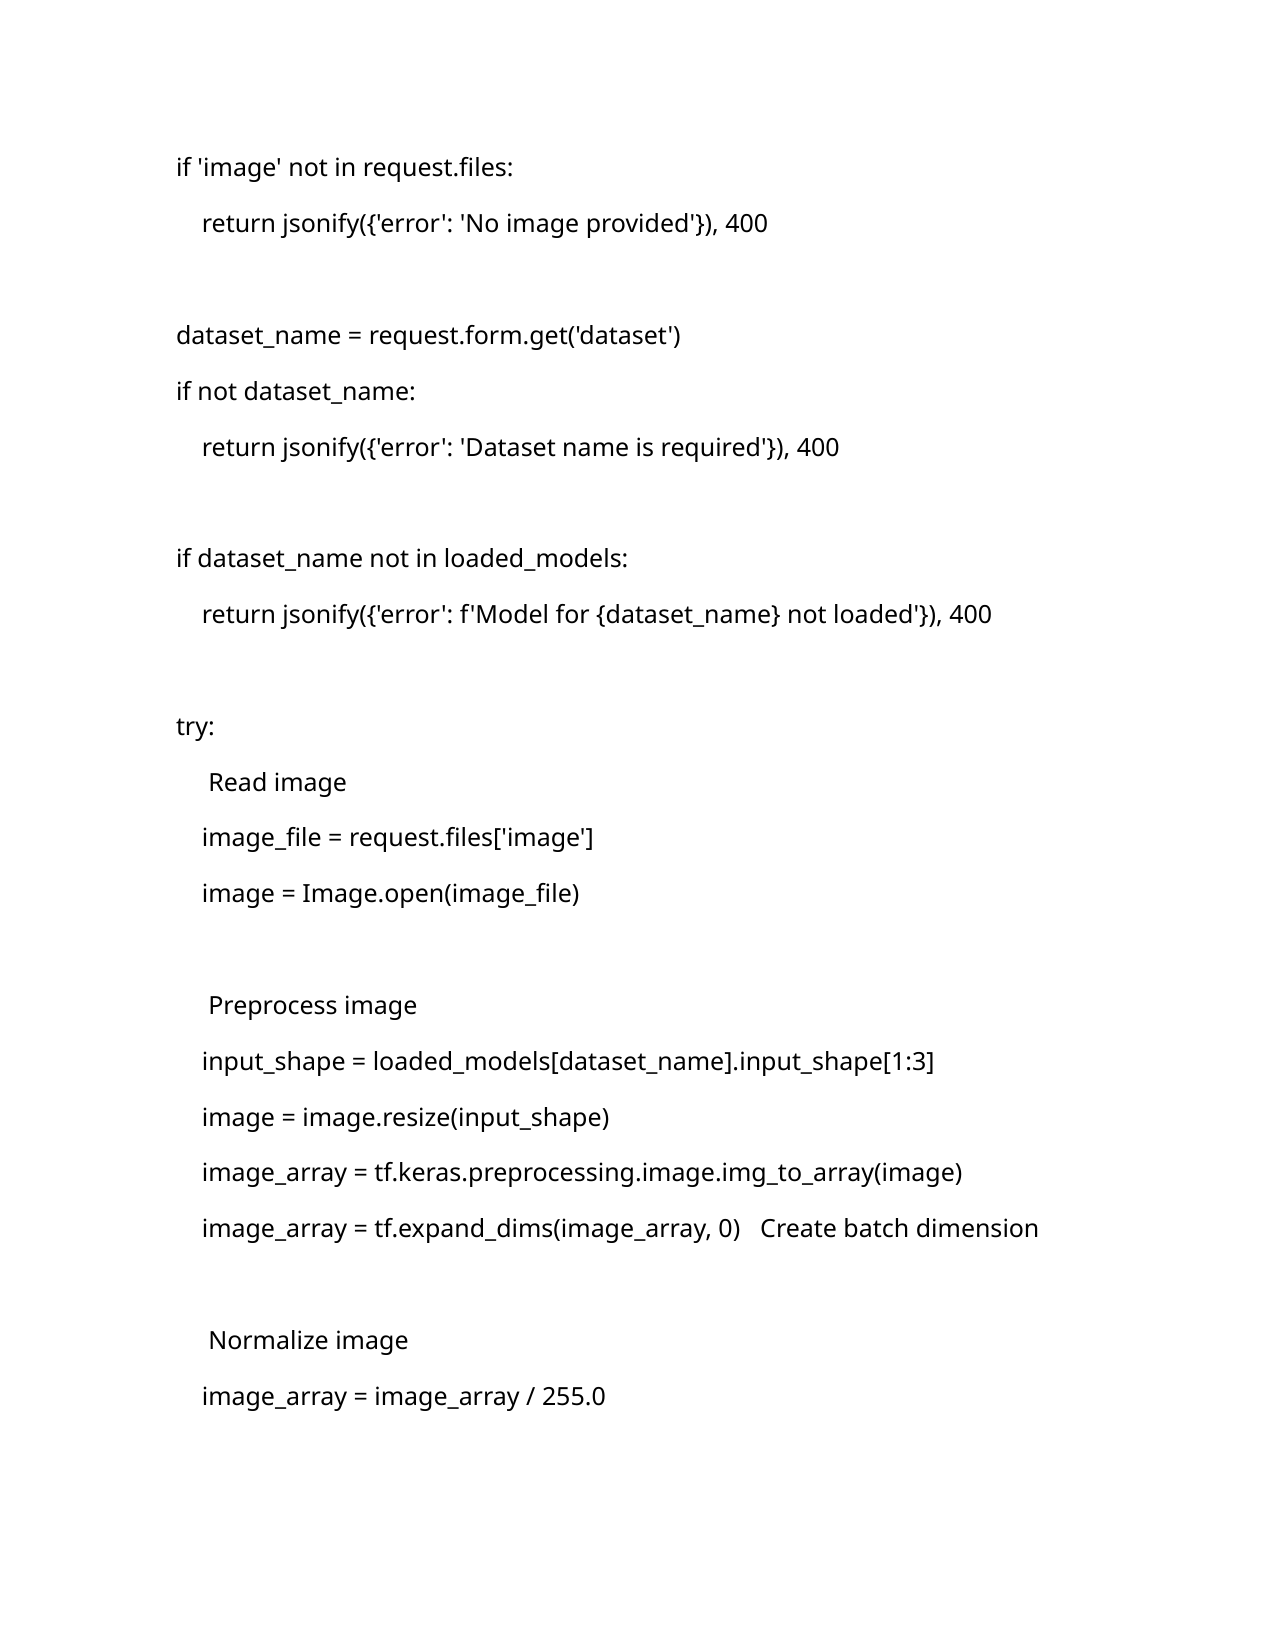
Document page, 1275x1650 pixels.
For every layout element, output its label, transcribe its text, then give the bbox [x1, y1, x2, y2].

text return jsonify({'error': f'Model for {dataset_name} not loaded'}), 400 [150, 597, 1125, 631]
text dataset_name = request.form.get('dataset') [150, 317, 1125, 352]
text image_array = tf.expand_dims(image_array, 0) Create batch dimension [150, 1211, 1125, 1245]
text try: [150, 708, 1125, 742]
text input_shape = loaded_models[dataset_name].input_shape[1:3] [150, 1043, 1125, 1077]
text if dataset_name not in loaded_models: [150, 541, 1125, 575]
text if not dataset_name: [150, 373, 1125, 407]
text image = image.resize(input_shape) [150, 1099, 1125, 1133]
text image_array = tf.keras.preprocessing.image.img_to_array(image) [150, 1155, 1125, 1189]
text return jsonify({'error': 'Dataset name is required'}), 400 [150, 429, 1125, 463]
text image_array = image_array / 255.0 [150, 1378, 1125, 1412]
text if 'image' not in request.files: [150, 150, 1125, 184]
text image_file = request.files['image'] [150, 820, 1125, 854]
text Read image [150, 764, 1125, 798]
text return jsonify({'error': 'No image provided'}), 400 [150, 206, 1125, 240]
text image = Image.open(image_file) [150, 876, 1125, 910]
text Normalize image [150, 1322, 1125, 1357]
text Preprocess image [150, 987, 1125, 1022]
